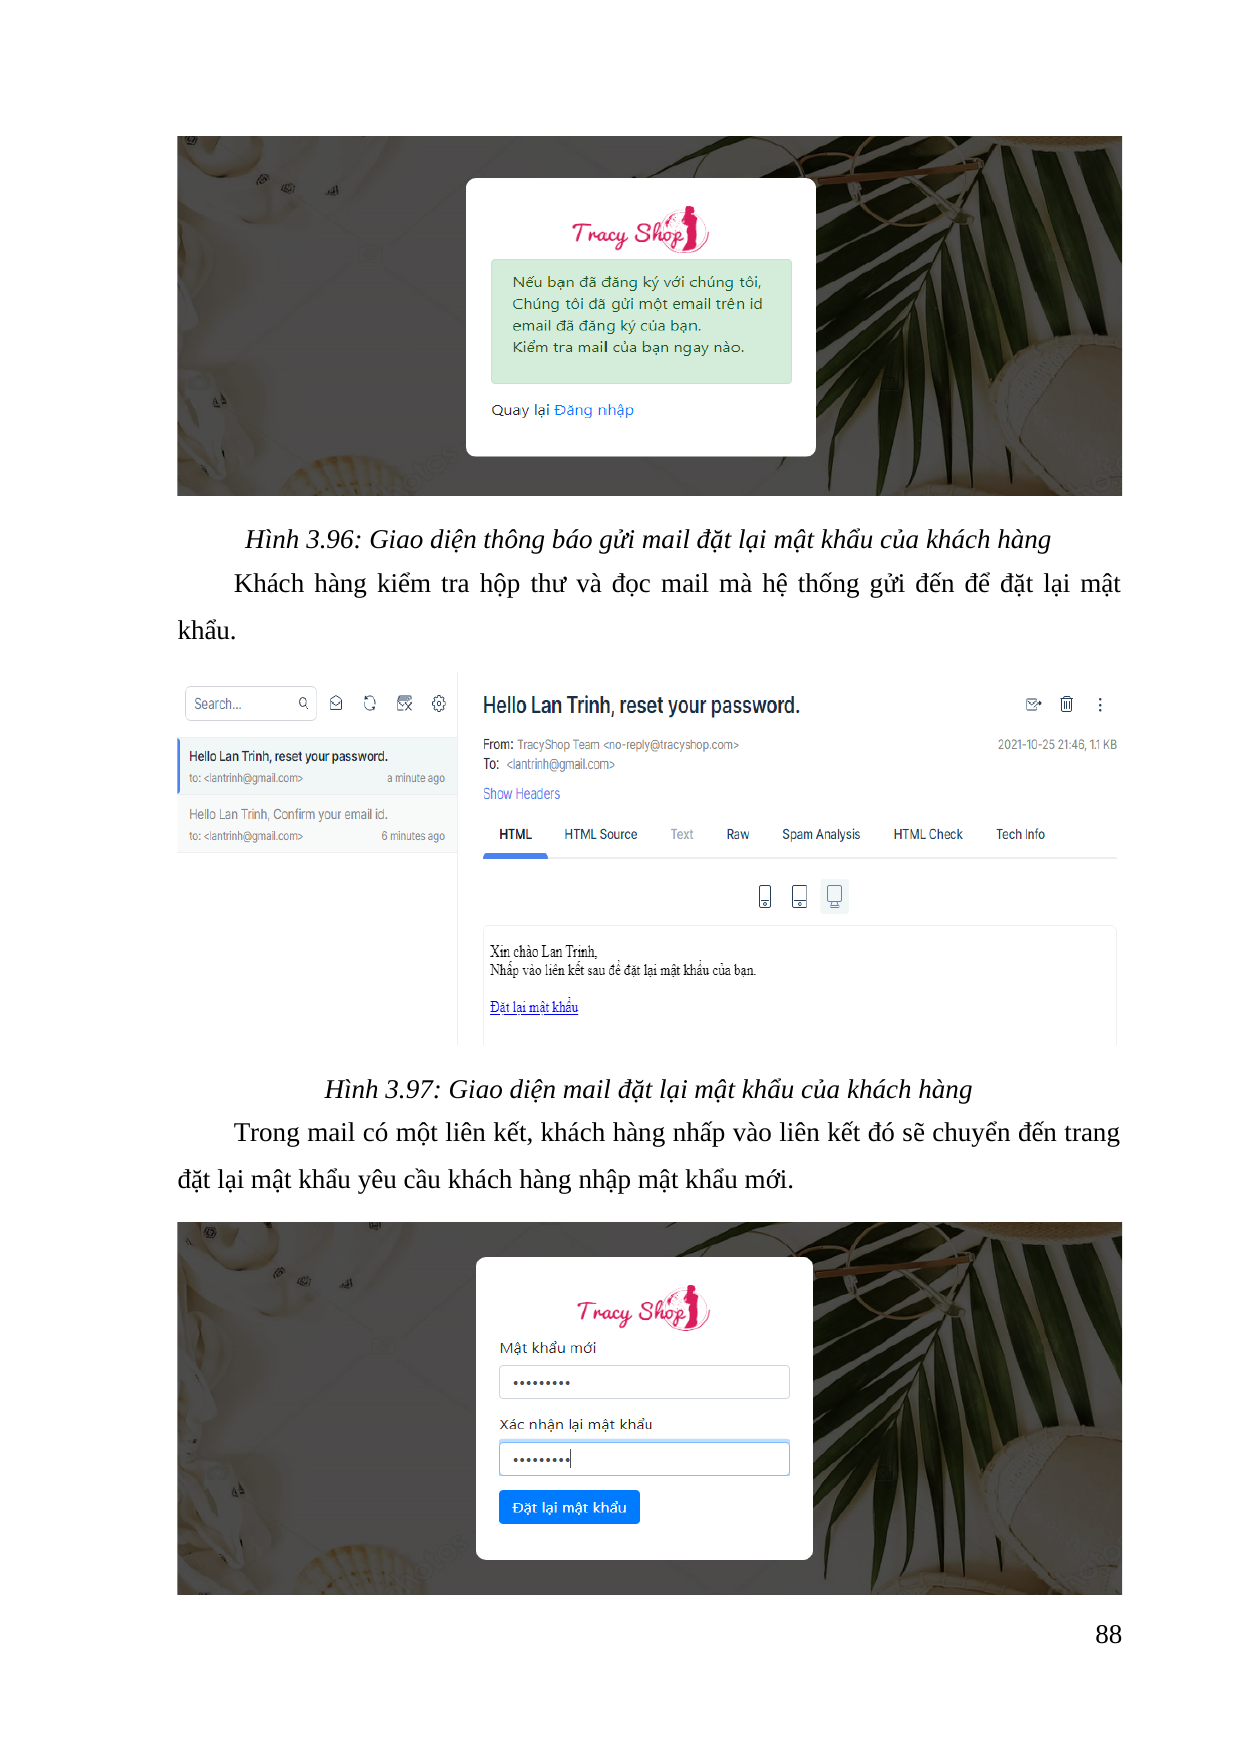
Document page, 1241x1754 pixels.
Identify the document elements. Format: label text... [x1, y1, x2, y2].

picture [177, 1222, 1123, 1595]
picture [177, 136, 1123, 496]
text Trong mail có một liên kết, khách hàng nhấp vào liên kết đó sẽ chuyển đến trang đặt lại mật khẩu yêu cầu khách hàng nhập mật khẩu mới. [177, 1116, 1122, 1194]
picture [177, 672, 1123, 1045]
text Khách hàng kiểm tra hộp thư và đọc mail mà hệ thống gửi đến để đặt lại mật khẩu. [177, 567, 1122, 645]
